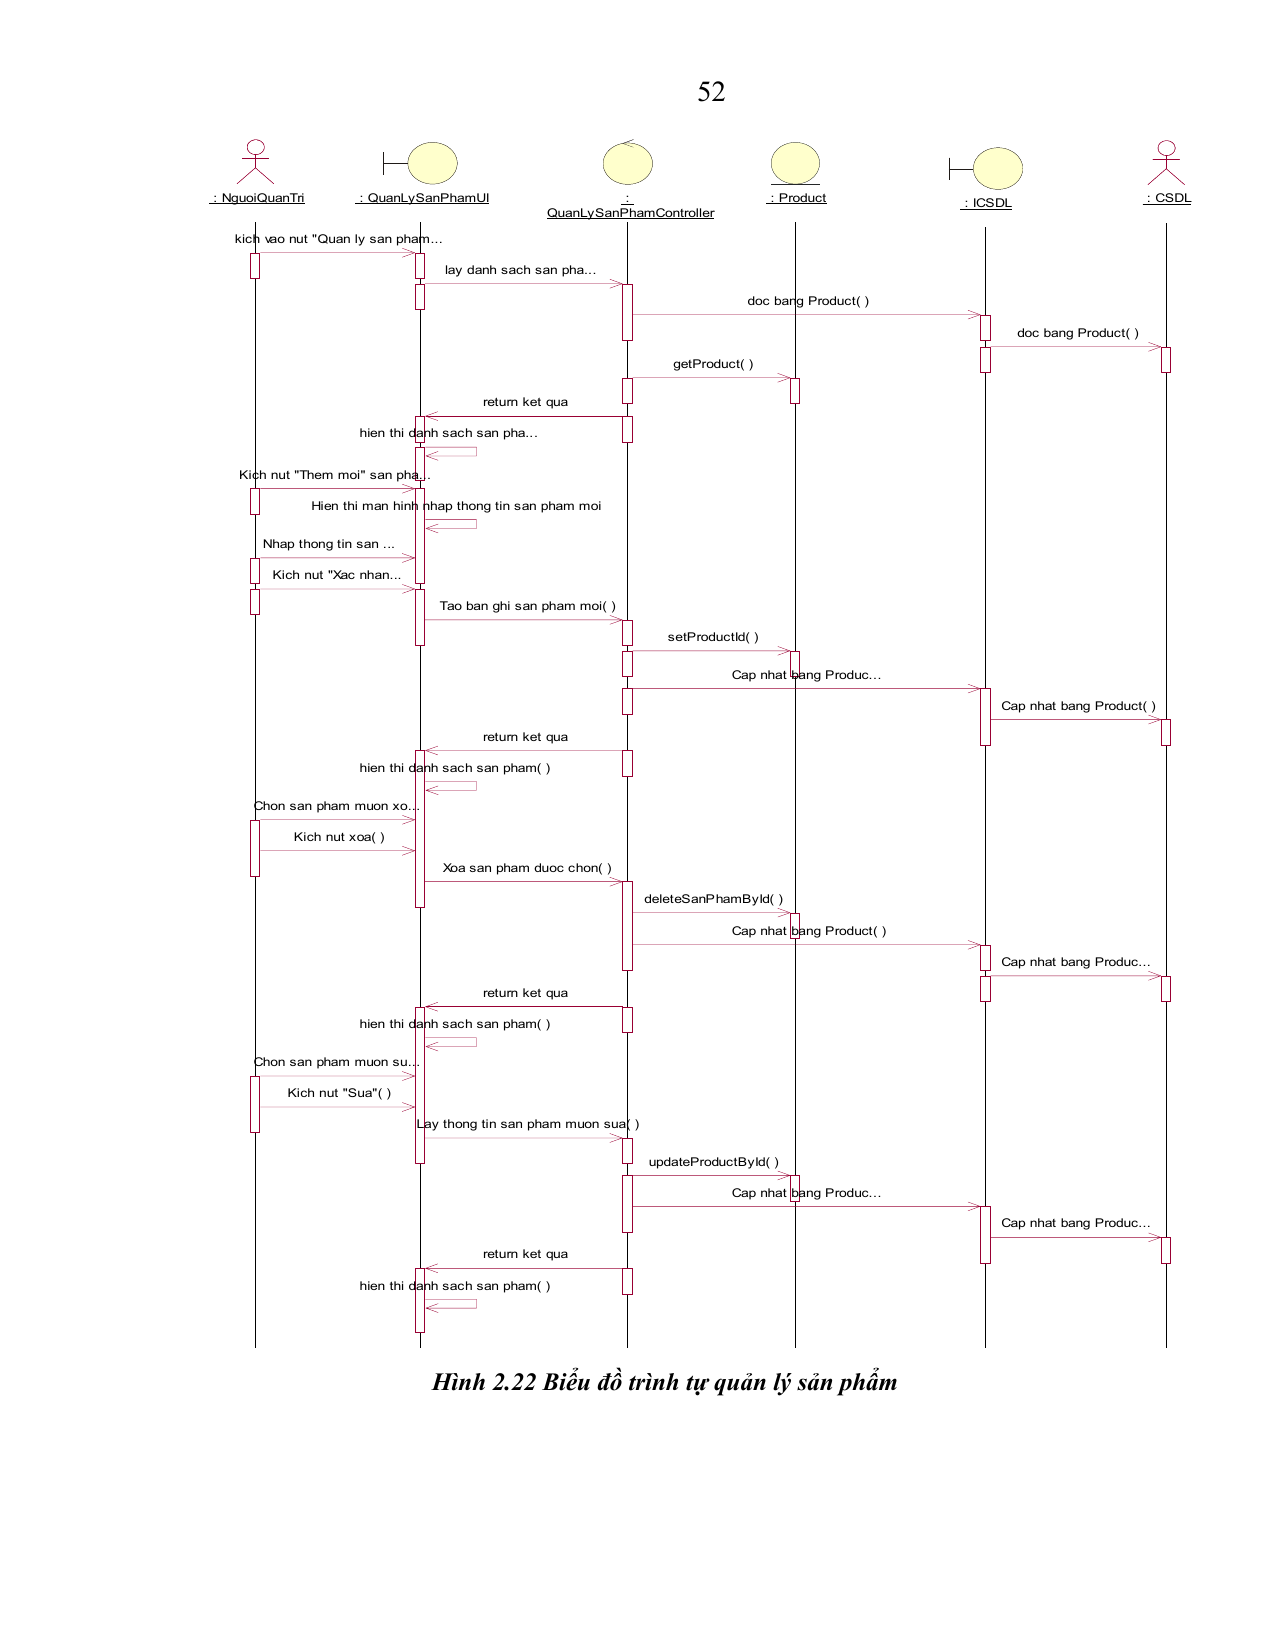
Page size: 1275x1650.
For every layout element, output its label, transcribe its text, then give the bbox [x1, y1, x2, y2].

text Hình 2.22 Biểu đồ trình tự quản lý sản phẩm [416, 1368, 1157, 1396]
